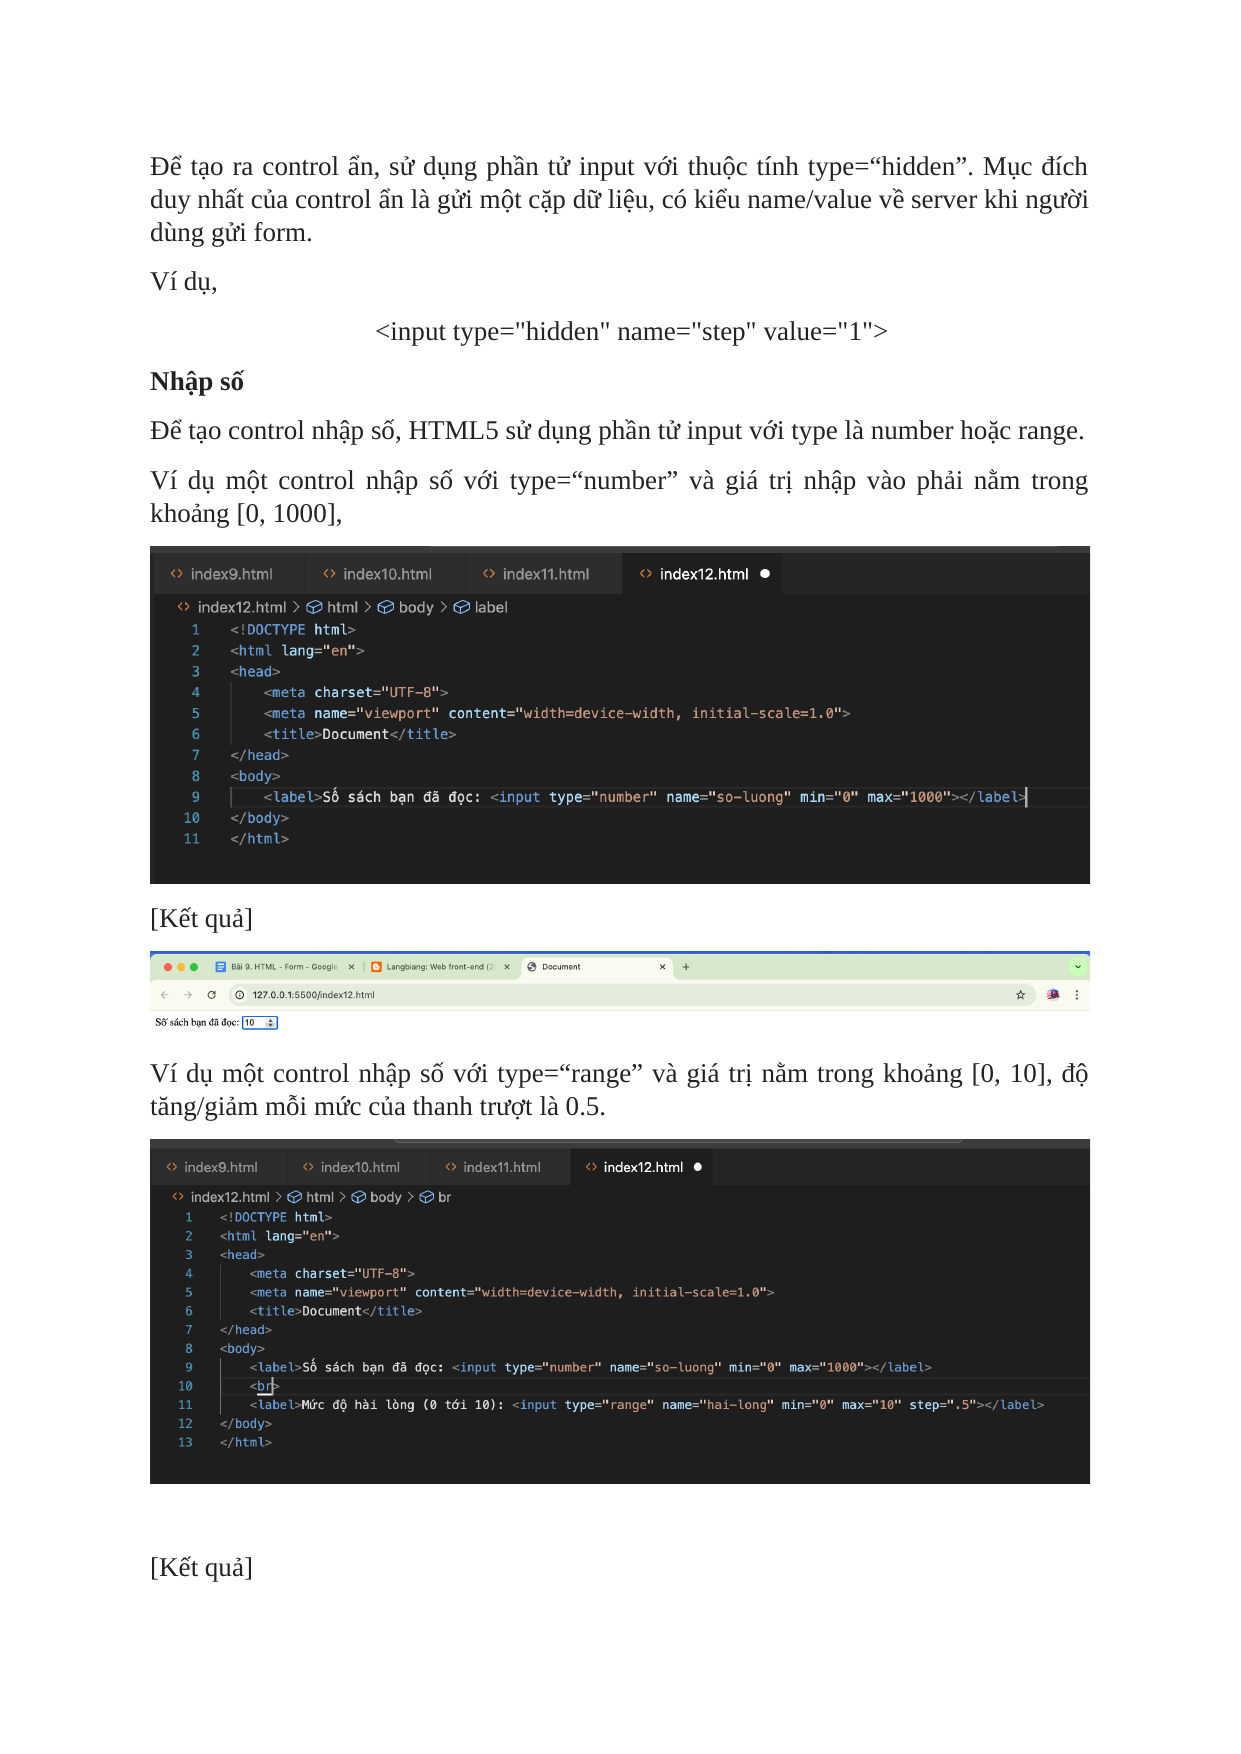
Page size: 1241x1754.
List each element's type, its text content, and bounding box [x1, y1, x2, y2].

text [Kết quả] [150, 902, 1090, 933]
text <input type="hidden" name="step" value="1"> [300, 315, 1090, 346]
text Ví dụ một control nhập số với type=“number” và giá trị nhập vào phải nằm trong khoảng [0, 1000], [150, 464, 1090, 528]
text Ví dụ một control nhập số với type=“range” và giá trị nằm trong khoảng [0, 10], độ tăng/giảm mỗi mức của thanh trượt là 0.5. [150, 1057, 1090, 1121]
picture [150, 546, 1091, 884]
picture [150, 951, 1091, 1039]
text [Kết quả] [150, 1551, 1090, 1582]
text Nhập số [150, 364, 1090, 396]
picture [150, 1139, 1091, 1484]
text Ví dụ, [150, 265, 1090, 297]
text Để tạo ra control ẩn, sử dụng phần tử input với thuộc tính type=“hidden”. Mục đích duy nhất của control ẩn là gửi một cặp dữ liệu, có kiểu name/value về server khi người dùng gửi form. [150, 150, 1090, 247]
text Để tạo control nhập số, HTML5 sử dụng phần tử input với type là number hoặc range. [150, 414, 1090, 445]
